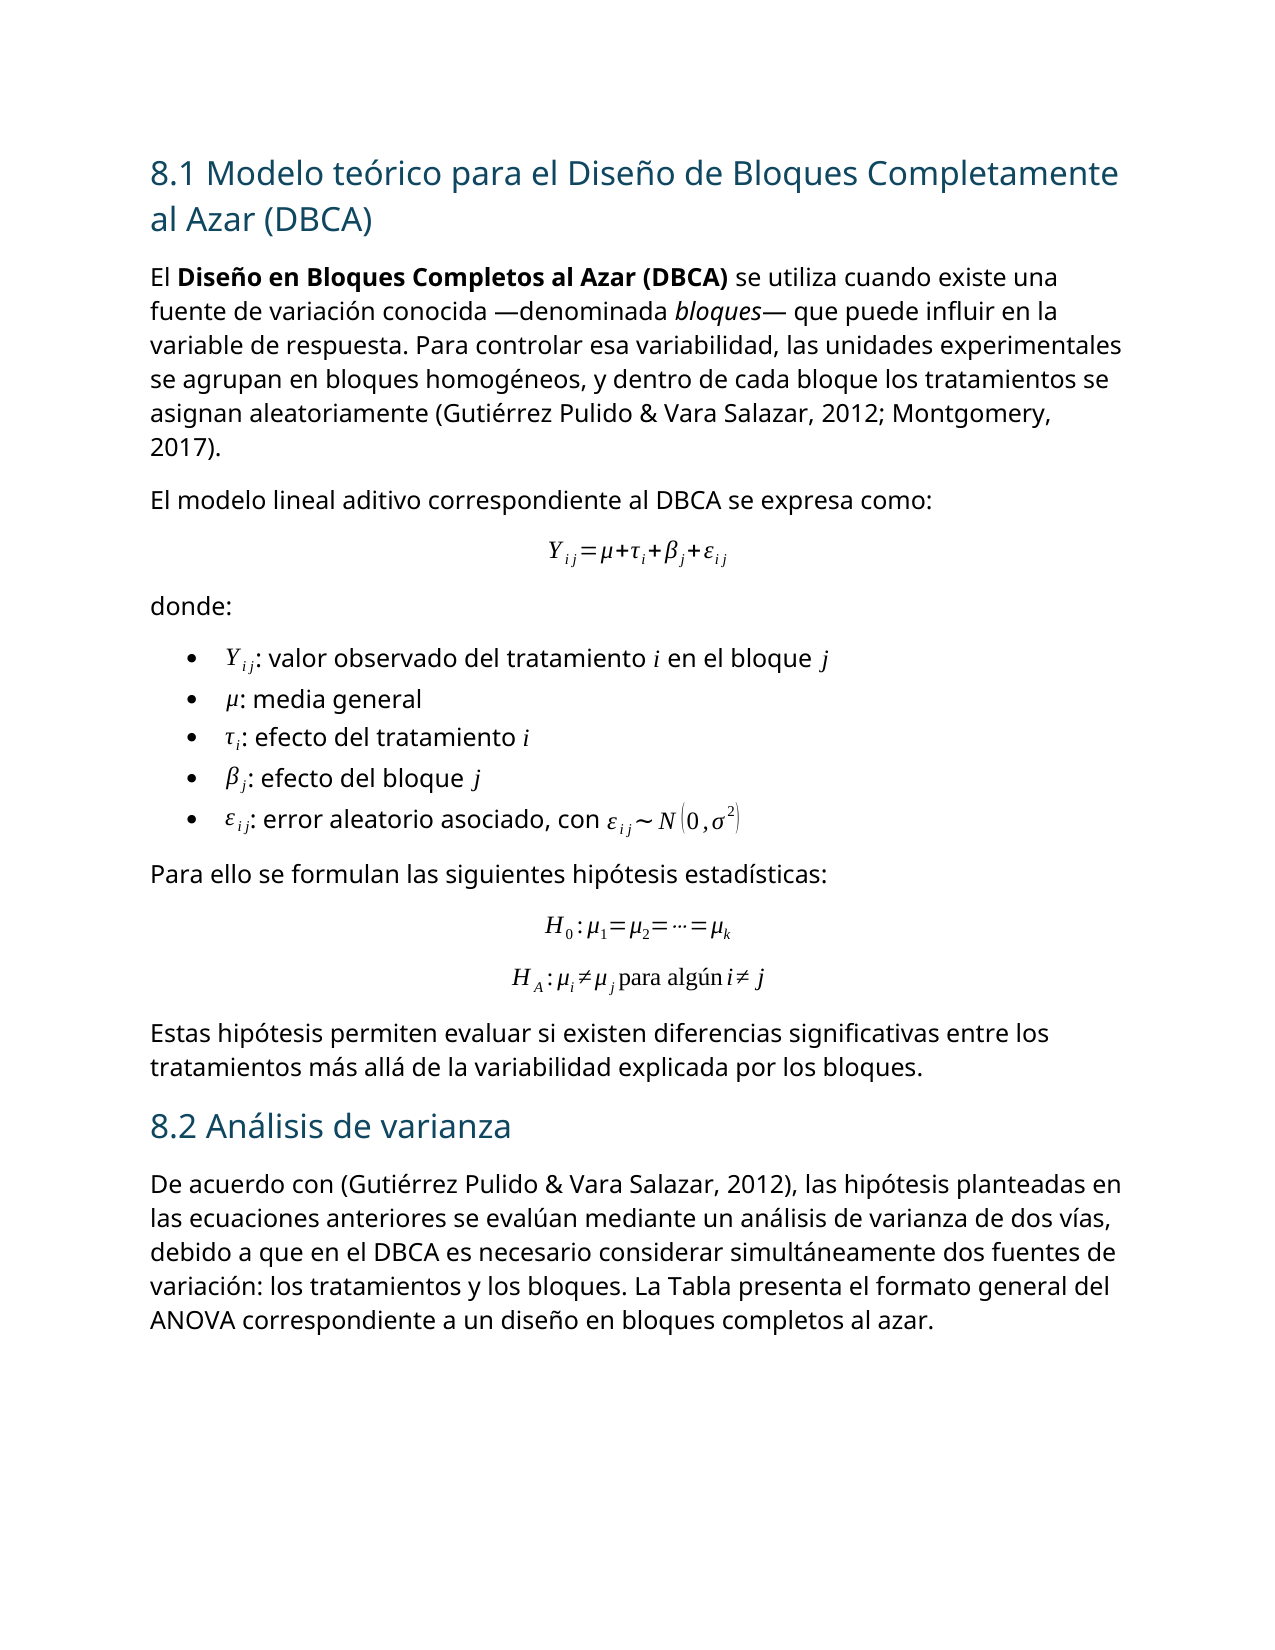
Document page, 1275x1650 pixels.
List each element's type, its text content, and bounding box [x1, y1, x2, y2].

list : efecto del tratamiento [187, 720, 1125, 756]
text donde: [150, 588, 1125, 622]
text El modelo lineal aditivo correspondiente al DBCA se expresa como: [150, 483, 1125, 517]
text Estas hipótesis permiten evaluar si existen diferencias significativas entre los tratamientos más allá de la variabilidad explicada por los bloques. [150, 1016, 1125, 1084]
list : efecto del bloque [187, 760, 1125, 797]
list : valor observado del tratamiento en el bloque [187, 641, 1125, 678]
text De acuerdo con (Gutiérrez Pulido & Vara Salazar, 2012), las hipótesis planteadas en las ecuaciones anteriores se evalúan mediante un análisis de varianza de dos vías, debido a que en el DBCA es necesario considerar simultáneamente dos fuentes de variación: los tratamientos y los bloques. La Tabla presenta el formato general del ANOVA correspondiente a un diseño en bloques completos al azar. [150, 1167, 1125, 1337]
subtitle 8.1 Modelo teórico para el Diseño de Bloques Completamente al Azar (DBCA) [150, 150, 1125, 241]
subtitle 8.2 Análisis de varianza [150, 1102, 1125, 1148]
text Para ello se formulan las siguientes hipótesis estadísticas: [150, 857, 1125, 891]
text El Diseño en Bloques Completos al Azar (DBCA) se utiliza cuando existe una fuente de variación conocida —denominada bloques— que puede influir en la variable de respuesta. Para controlar esa variabilidad, las unidades experimentales se agrupan en bloques homogéneos, y dentro de cada bloque los tratamientos se asignan aleatoriamente (Gutiérrez Pulido & Vara Salazar, 2012; Montgomery, 2017). [150, 259, 1125, 464]
list : media general [187, 681, 1125, 716]
list : error aleatorio asociado, con [187, 801, 1125, 838]
